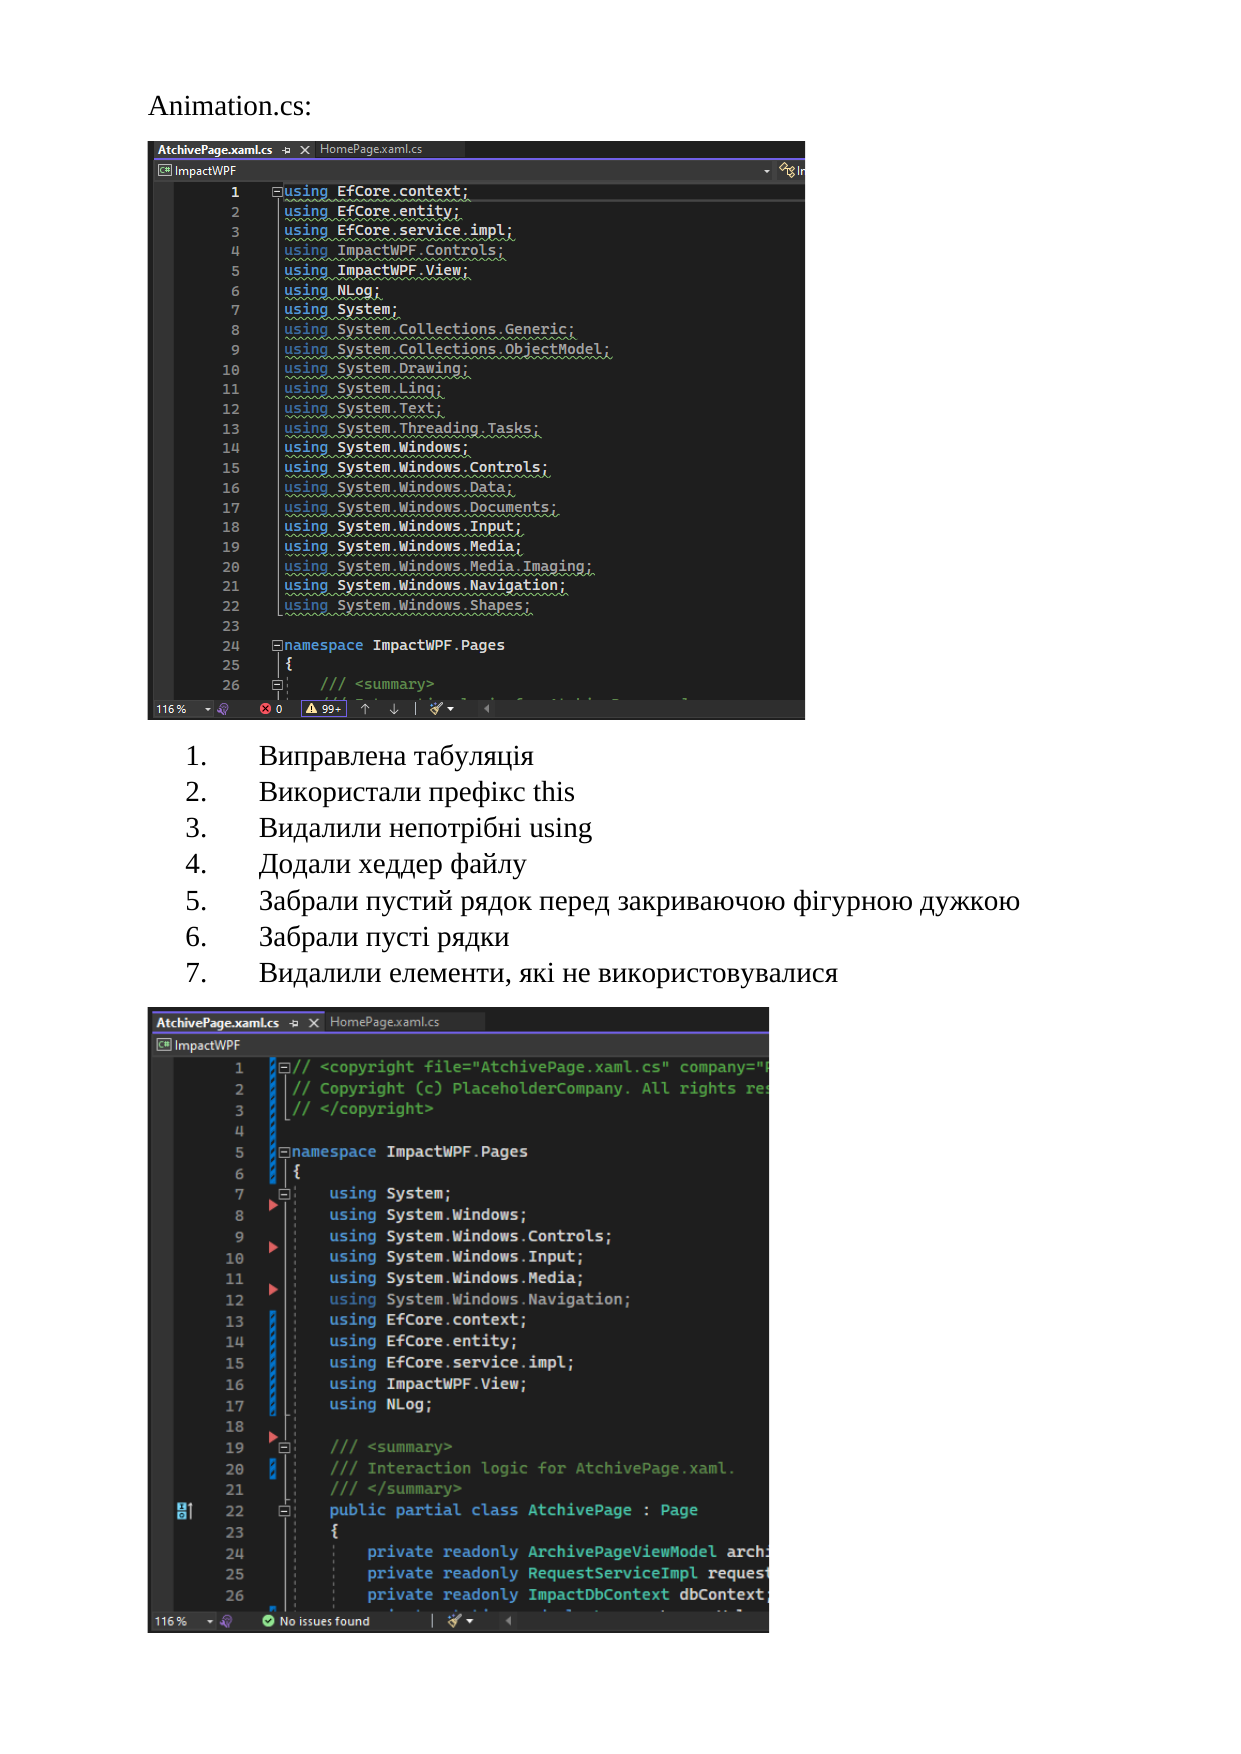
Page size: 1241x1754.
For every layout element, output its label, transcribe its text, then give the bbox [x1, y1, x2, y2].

list Видалили непотрібні using [185, 810, 1152, 844]
picture [147, 141, 806, 720]
list Виправлена табуляція [185, 738, 1152, 772]
text Animation.cs: [148, 88, 1152, 122]
list Видалили елементи, які не використовувалися [185, 955, 1152, 988]
picture [147, 1007, 770, 1633]
list Додали хеддер файлу [185, 846, 1152, 880]
list Використали префікс this [185, 774, 1152, 808]
list Забрали пустий рядок перед закриваючою фігурною дужкою [185, 883, 1152, 916]
list Забрали пусті рядки [185, 919, 1152, 952]
